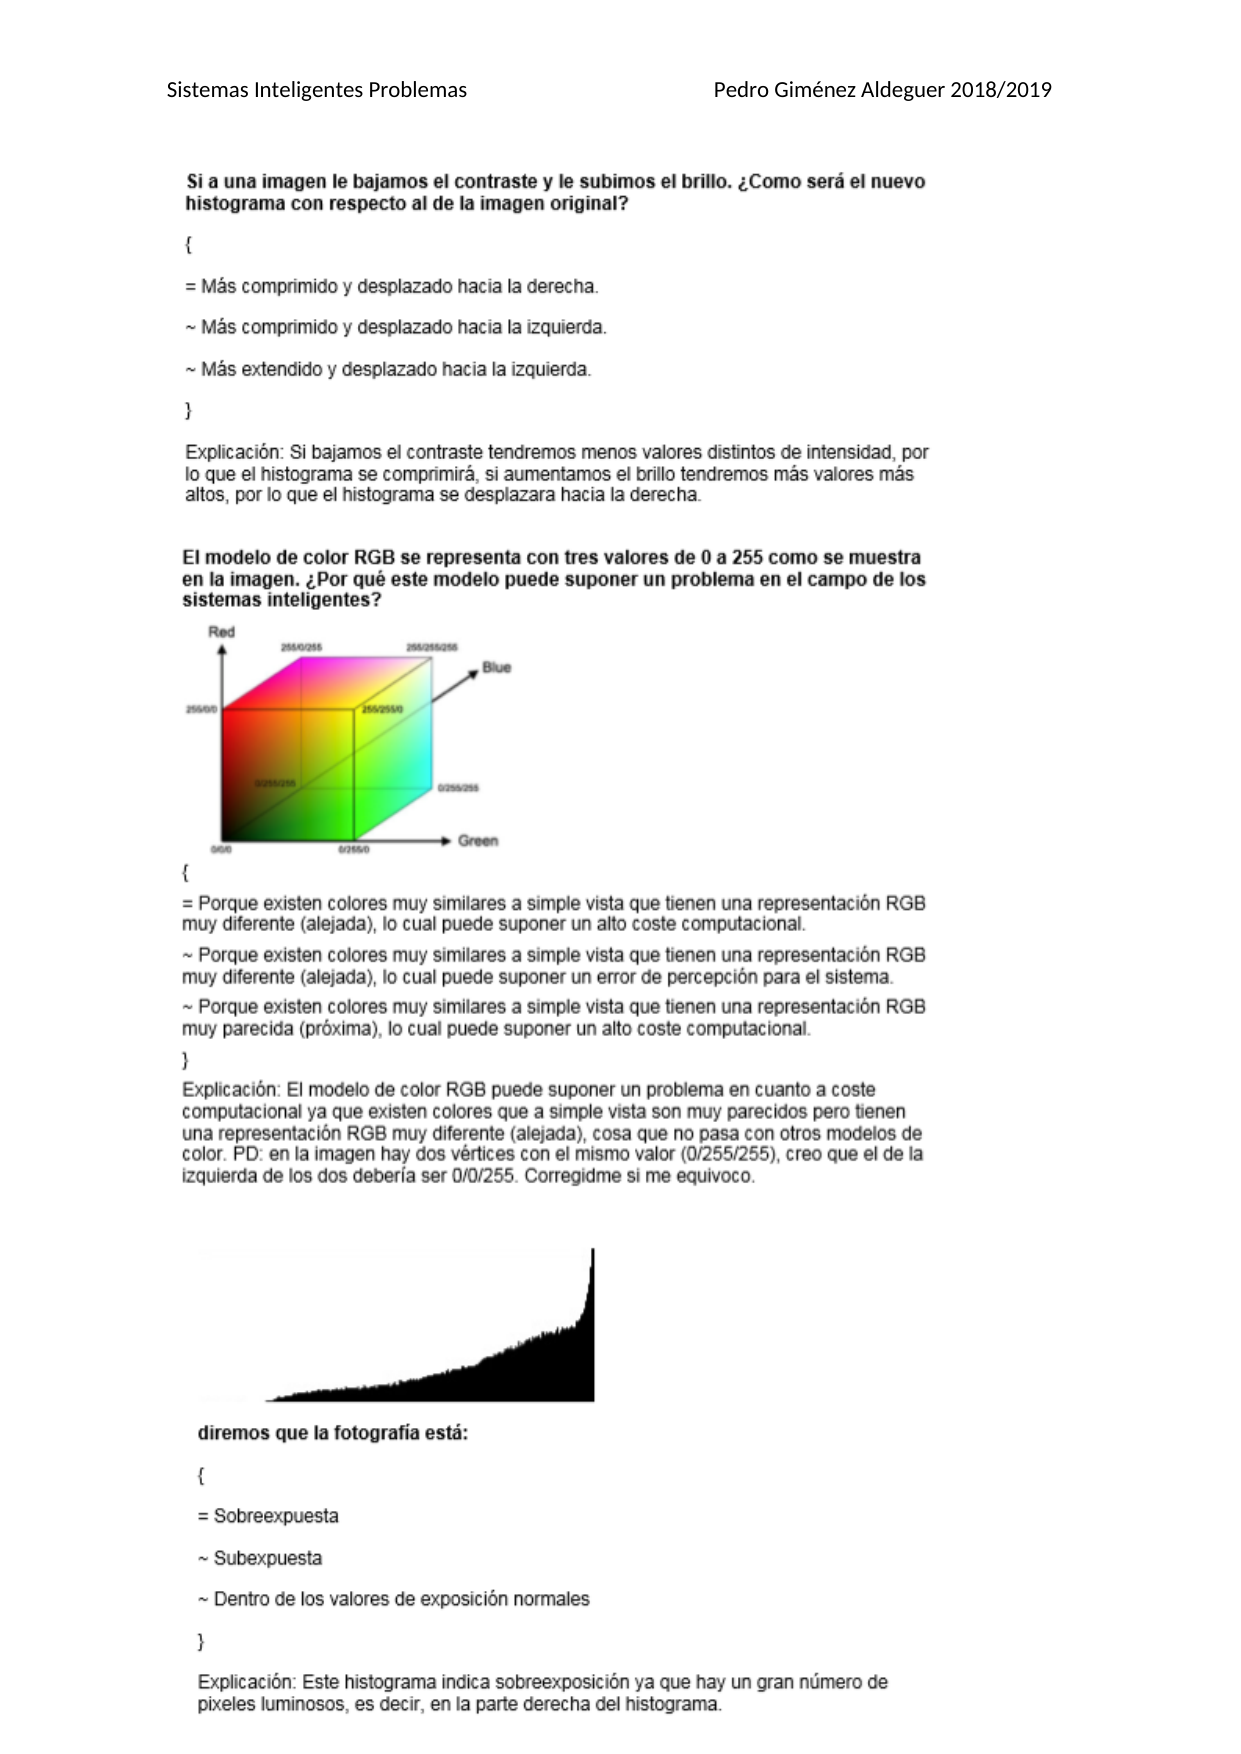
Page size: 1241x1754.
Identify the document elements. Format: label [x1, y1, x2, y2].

picture [166, 160, 958, 1194]
picture [166, 1228, 906, 1717]
